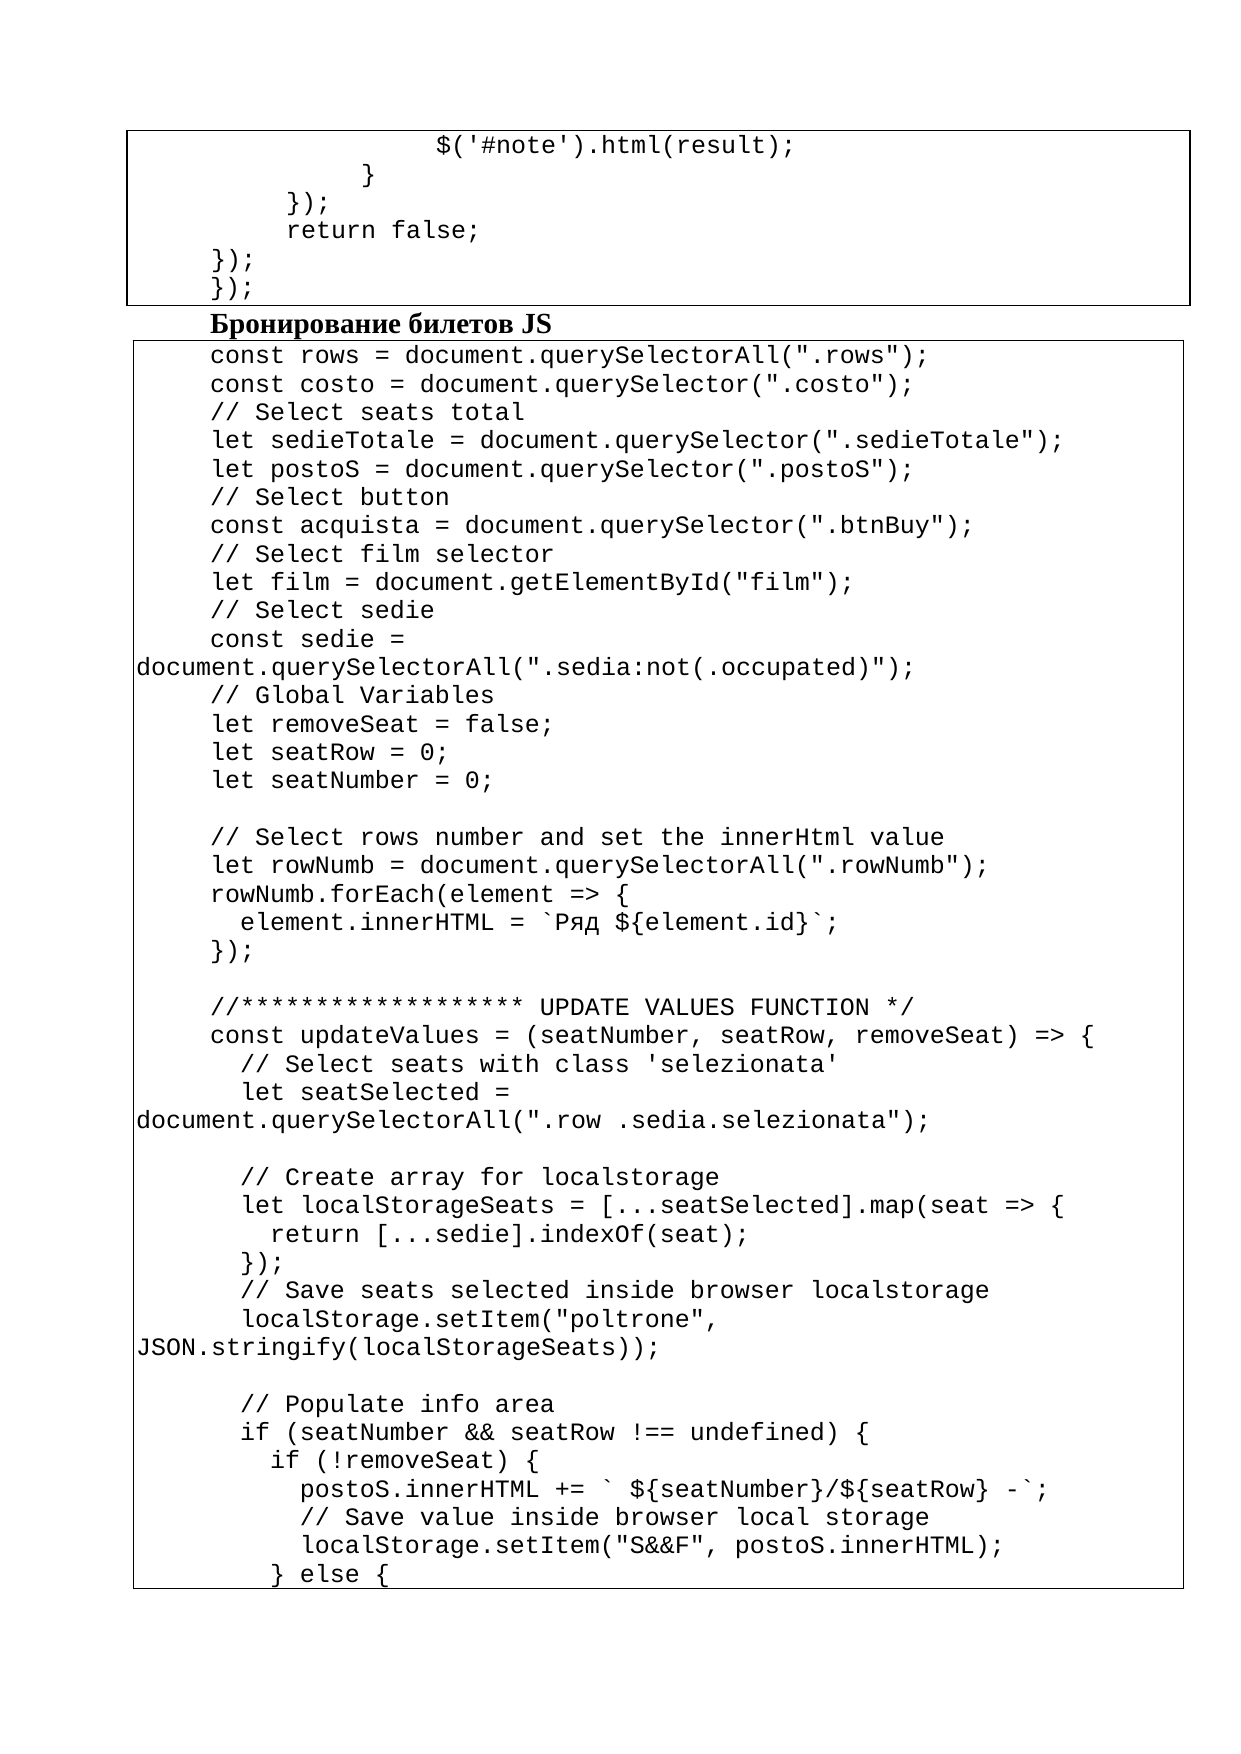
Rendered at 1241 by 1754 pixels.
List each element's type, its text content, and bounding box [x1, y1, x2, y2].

text const costo = document.querySelector(".costo"); [136, 371, 1181, 399]
text // Global Variables [136, 683, 1181, 711]
text let localStorageSeats = [...seatSelected].map(seat => { [136, 1193, 1181, 1221]
text const acquista = document.querySelector(".btnBuy"); [136, 513, 1181, 541]
text let seatSelected = document.querySelectorAll(".row .sedia.selezionata"); [136, 1079, 1181, 1136]
text let seatNumber = 0; [136, 768, 1181, 796]
text // Select button [136, 484, 1181, 513]
text // Select seats total [136, 399, 1181, 428]
text } else { [136, 1561, 1181, 1588]
text postoS.innerHTML += ` ${seatNumber}/${seatRow} -`; [136, 1476, 1181, 1504]
text element.innerHTML = `Ряд ${element.id}`; [136, 909, 1181, 938]
text if (seatNumber && seatRow !== undefined) { [136, 1419, 1181, 1448]
text }); [136, 190, 1181, 218]
text // Create array for localstorage [136, 1164, 1181, 1193]
text const sedie = document.querySelectorAll(".sedia:not(.occupated)"); [136, 626, 1181, 683]
text let film = document.getElementById("film"); [136, 569, 1181, 598]
text }); [136, 246, 1181, 272]
text let seatRow = 0; [136, 739, 1181, 768]
text }); [136, 1249, 1181, 1278]
text let removeSeat = false; [136, 711, 1181, 739]
text // Populate info area [136, 1391, 1181, 1419]
text const updateValues = (seatNumber, seatRow, removeSeat) => { [136, 1023, 1181, 1051]
text let postoS = document.querySelector(".postoS"); [136, 456, 1181, 484]
text // Select seats with class 'selezionata' [136, 1051, 1181, 1079]
text // Save seats selected inside browser localstorage [136, 1278, 1181, 1306]
text localStorage.setItem("poltrone", JSON.stringify(localStorageSeats)); [136, 1306, 1181, 1363]
text // Select rows number and set the innerHtml value [136, 824, 1181, 853]
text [136, 1533, 1181, 1561]
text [136, 1504, 1181, 1533]
text }); [128, 272, 1189, 305]
text }); [136, 938, 1181, 966]
text // Select sedie [136, 598, 1181, 626]
text const rows = document.querySelectorAll(".rows"); [134, 341, 1183, 371]
text let sedieTotale = document.querySelector(".sedieTotale"); [136, 428, 1181, 456]
text if (!removeSeat) { [136, 1448, 1181, 1476]
text $('#note').html(result); [128, 131, 1189, 161]
text return [...sedie].indexOf(seat); [136, 1221, 1181, 1249]
text //******************* UPDATE VALUES FUNCTION */ [136, 994, 1181, 1023]
text rowNumb.forEach(element => { [136, 881, 1181, 909]
text Бронирование билетов JS [136, 306, 1181, 340]
text } [136, 161, 1181, 190]
text return false; [136, 218, 1181, 246]
text let rowNumb = document.querySelectorAll(".rowNumb"); [136, 853, 1181, 881]
text // Select film selector [136, 541, 1181, 569]
